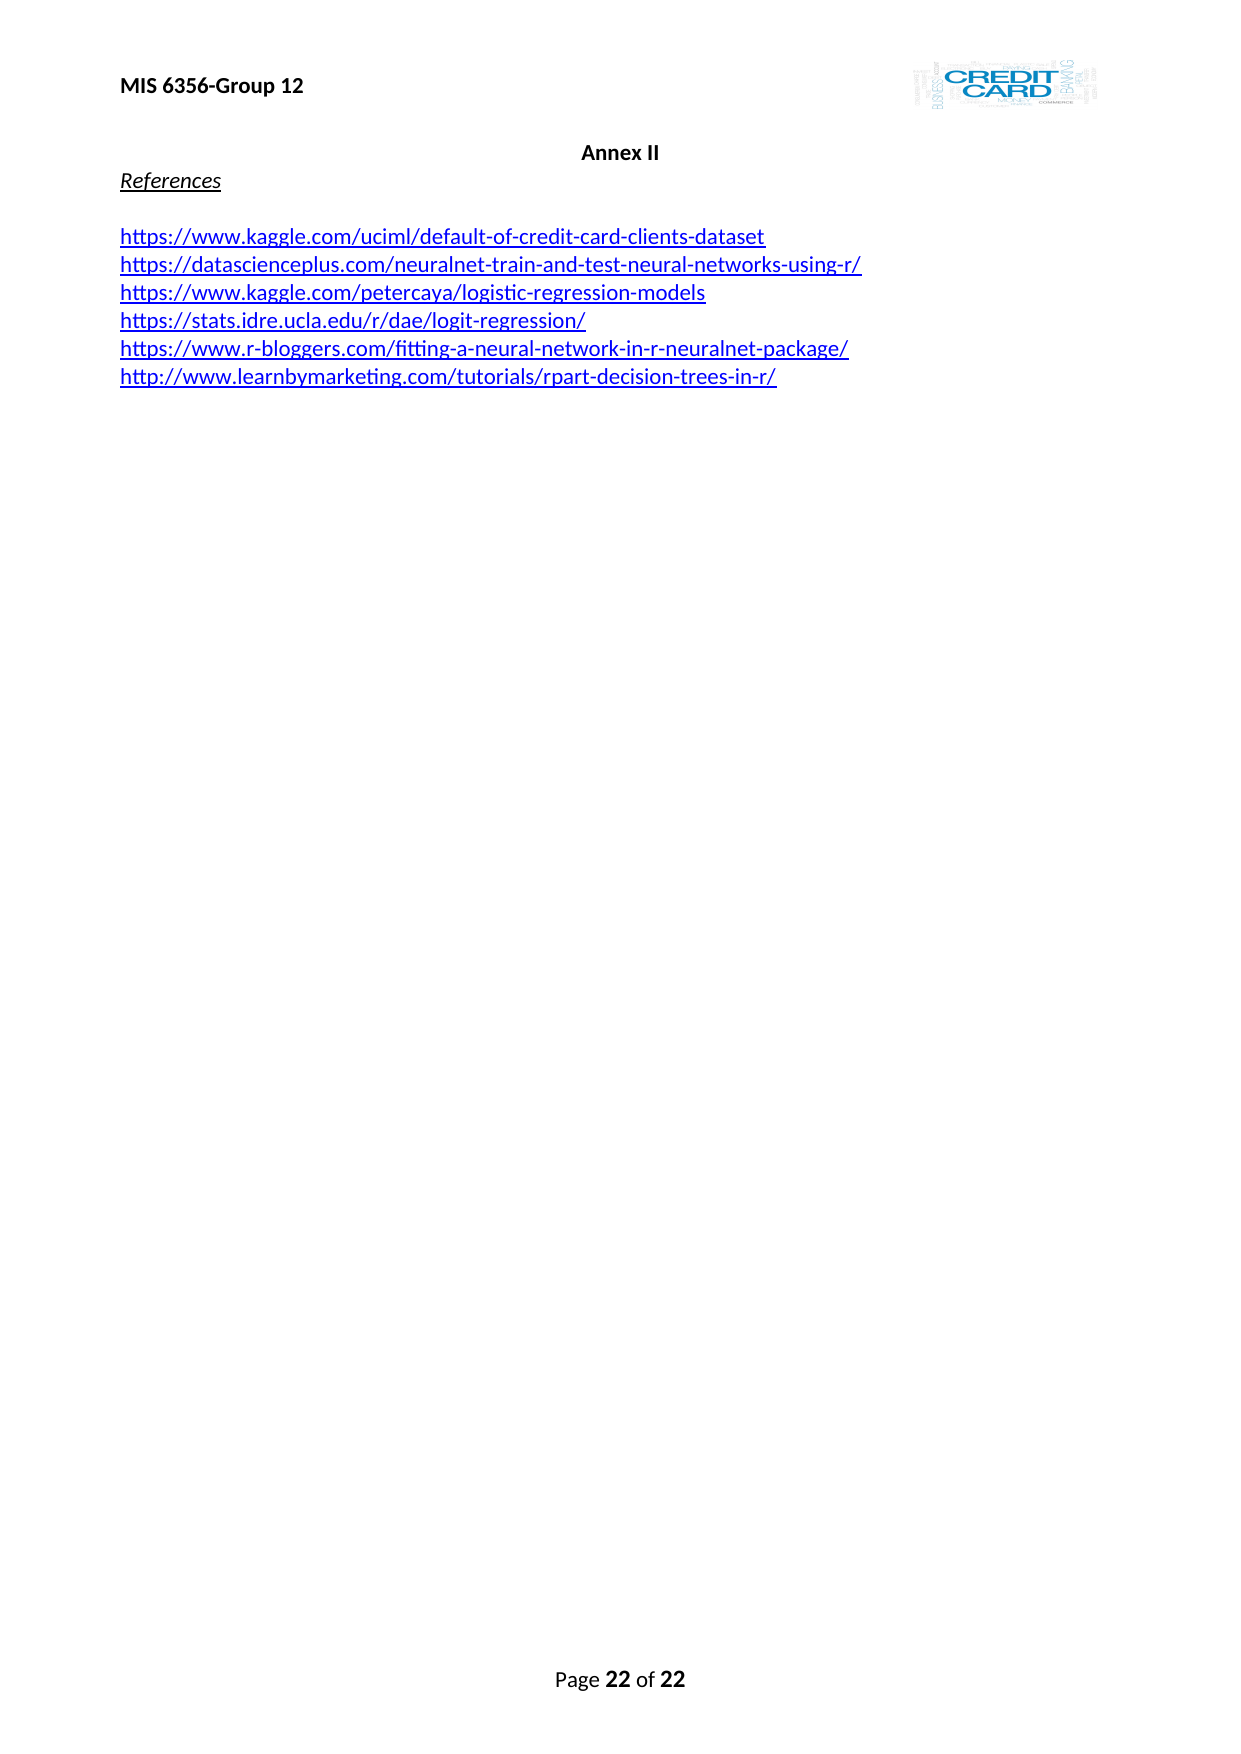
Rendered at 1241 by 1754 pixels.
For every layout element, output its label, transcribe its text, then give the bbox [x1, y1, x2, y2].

text http://www.learnbymarketing.com/tutorials/rpart-decision-trees-in-r/ [120, 362, 1120, 390]
text https://www.kaggle.com/uciml/default-of-credit-card-clients-dataset [120, 222, 1120, 250]
text https://www.kaggle.com/petercaya/logistic-regression-models [120, 278, 1120, 306]
text https://www.r-bloggers.com/fitting-a-neural-network-in-r-neuralnet-package/ [120, 334, 1120, 362]
text https://datascienceplus.com/neuralnet-train-and-test-neural-networks-using-r/ [120, 250, 1120, 278]
text Annex II [120, 138, 1120, 166]
text References [120, 166, 1120, 194]
picture [912, 60, 1098, 110]
text https://stats.idre.ucla.edu/r/dae/logit-regression/ [120, 306, 1120, 334]
